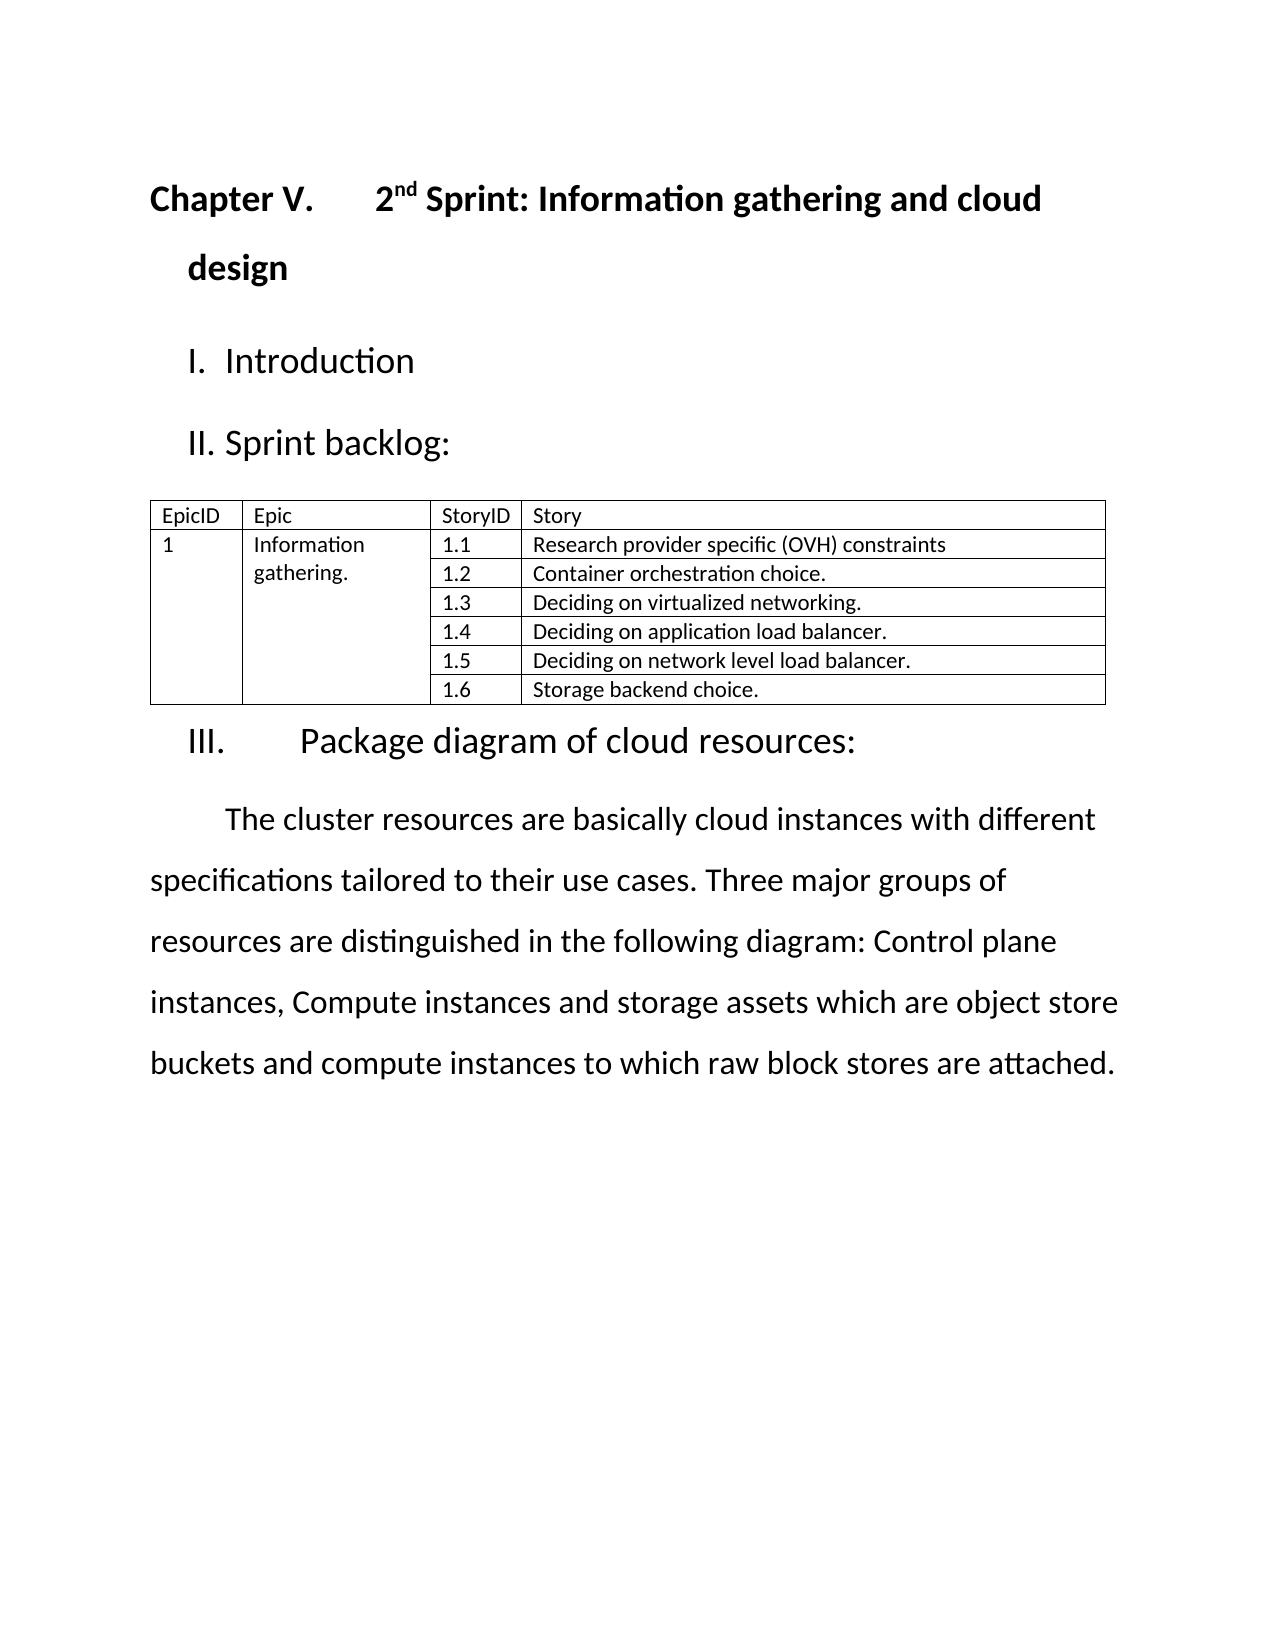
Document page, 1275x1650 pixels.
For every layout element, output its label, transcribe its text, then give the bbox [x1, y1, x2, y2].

table_cell Storage backend choice. [522, 675, 1105, 703]
table_cell Deciding on network level load balancer. [522, 646, 1105, 674]
table_cell 1.5 [431, 646, 521, 674]
table_header Story [522, 501, 1105, 529]
text Sprint backlog: [187, 419, 1125, 464]
table_cell 1.2 [431, 559, 521, 587]
table_header EpicID [151, 501, 242, 529]
table_header StoryID [431, 501, 521, 529]
text Introduction [187, 337, 1125, 383]
table_cell 1.6 [431, 675, 521, 703]
table_cell 1.4 [431, 617, 521, 645]
table_cell 1.1 [431, 530, 521, 558]
table_cell Information gathering. [243, 530, 430, 703]
table_cell Container orchestration choice. [522, 559, 1105, 587]
text Package diagram of cloud resources: [187, 717, 1125, 763]
table_cell Deciding on virtualized networking. [522, 588, 1105, 616]
table_cell Research provider specific (OVH) constraints [522, 530, 1105, 558]
table_cell 1 [151, 530, 242, 703]
text The cluster resources are basically cloud instances with different specifications tailored to their use cases. Three major groups of resources are distinguished in the following diagram: Control plane instances, Compute instances and storage assets which are object store buckets and compute instances to which raw block stores are attached. [150, 798, 1125, 1083]
table_cell Deciding on application load balancer. [522, 617, 1105, 645]
table_cell 1.3 [431, 588, 521, 616]
table_header Epic [243, 501, 430, 529]
text 2nd Sprint: Information gathering and cloud design [150, 175, 1125, 289]
